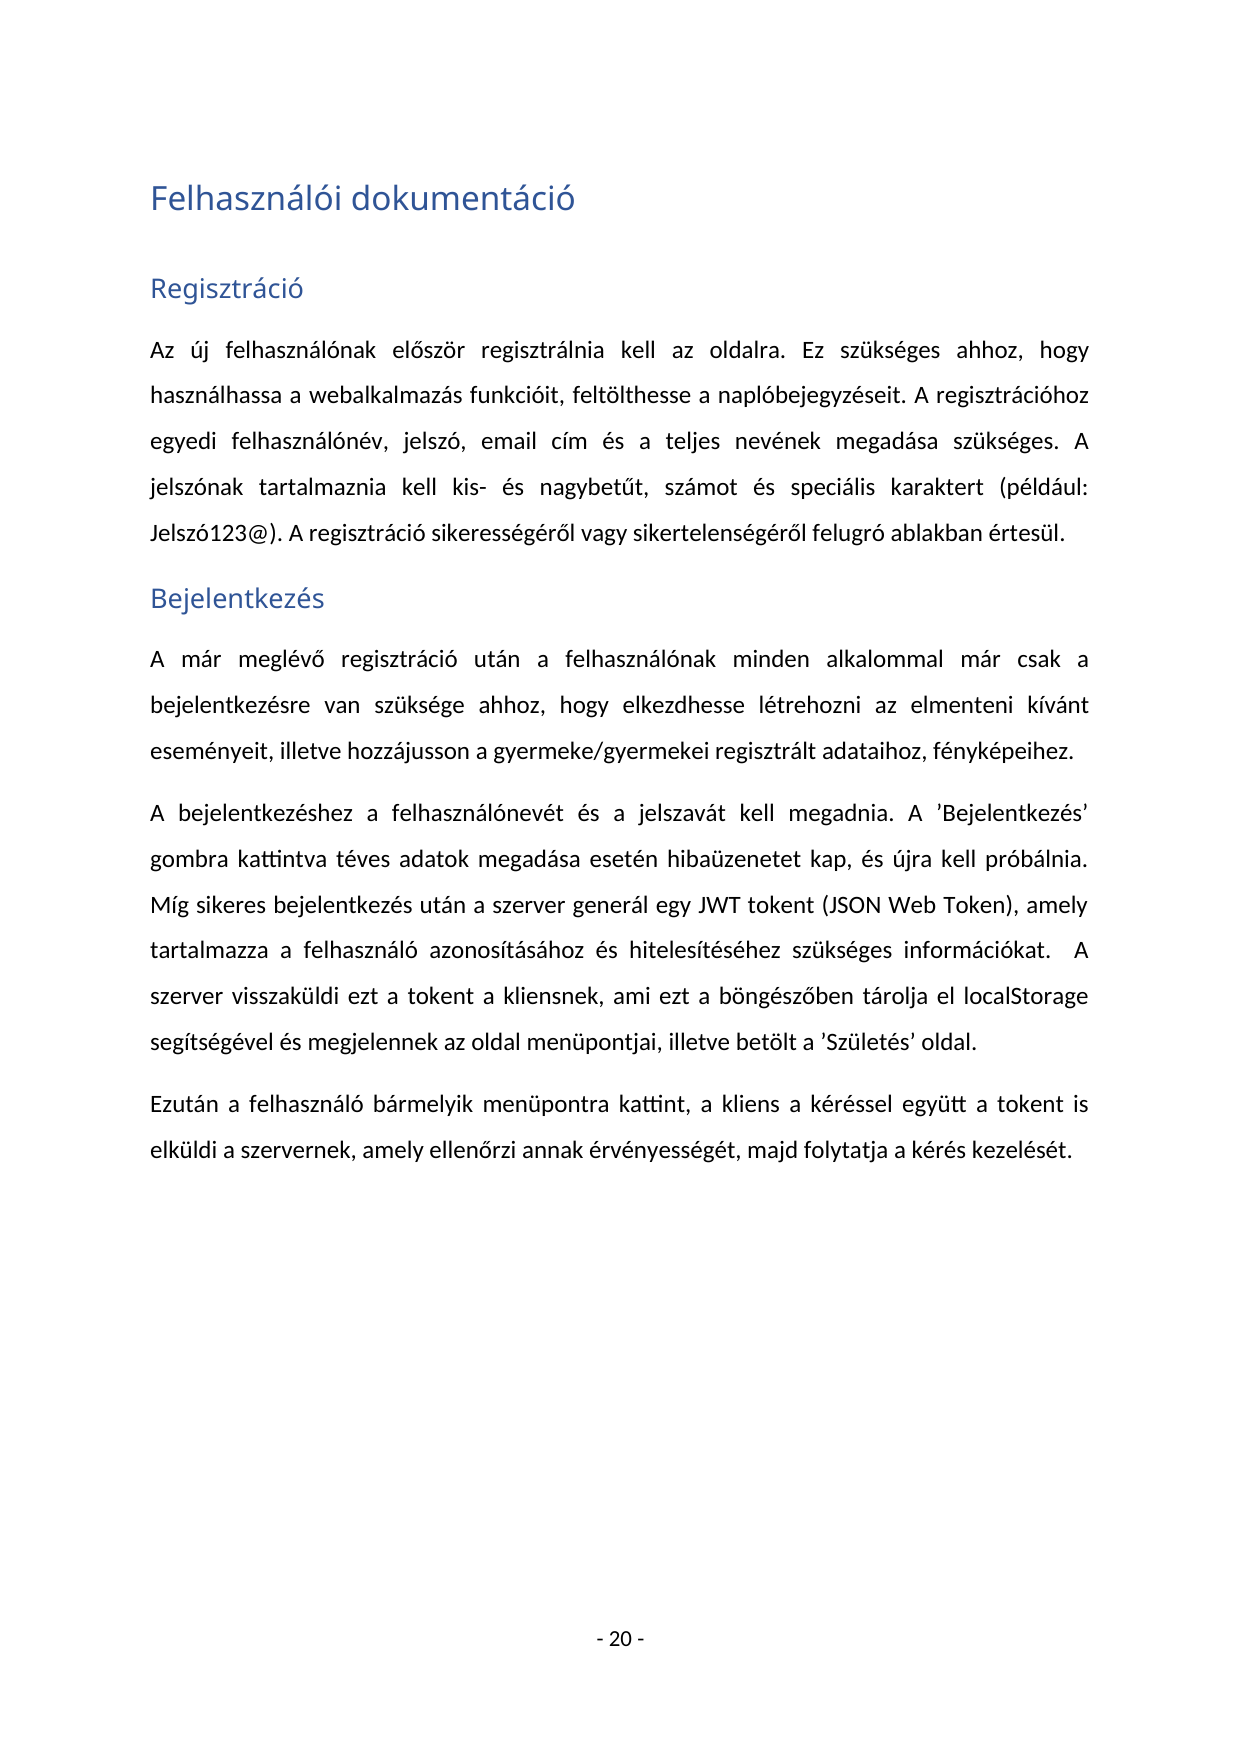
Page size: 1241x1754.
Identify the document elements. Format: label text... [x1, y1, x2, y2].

text A már meglévő regisztráció után a felhasználónak minden alkalommal már csak a bejelentkezésre van szüksége ahhoz, hogy elkezdhesse létrehozni az elmenteni kívánt eseményeit, illetve hozzájusson a gyermeke/gyermekei regisztrált adataihoz, fényképeihez. [150, 643, 1090, 766]
subtitle Felhasználói dokumentáció [150, 175, 1090, 220]
text Ezután a felhasználó bármelyik menüpontra kattint, a kliens a kéréssel együtt a tokent is elküldi a szervernek, amely ellenőrzi annak érvényességét, majd folytatja a kérés kezelését. [150, 1088, 1090, 1165]
subtitle Bejelentkezés [150, 579, 1090, 616]
text Az új felhasználónak először regisztrálnia kell az oldalra. Ez szükséges ahhoz, hogy használhassa a webalkalmazás funkcióit, feltölthesse a naplóbejegyzéseit. A regisztrációhoz egyedi felhasználónév, jelszó, email cím és a teljes nevének megadása szükséges. A jelszónak tartalmaznia kell kis- és nagybetűt, számot és speciális karaktert (például: Jelszó123@). A regisztráció sikerességéről vagy sikertelenségéről felugró ablakban értesül. [150, 334, 1090, 547]
text A bejelentkezéshez a felhasználónevét és a jelszavát kell megadnia. A ’Bejelentkezés’ gombra kattintva téves adatok megadása esetén hibaüzenetet kap, és újra kell próbálnia. Míg sikeres bejelentkezés után a szerver generál egy JWT tokent (JSON Web Token), amely tartalmazza a felhasználó azonosításához és hitelesítéséhez szükséges információkat. A szerver visszaküldi ezt a tokent a kliensnek, ami ezt a böngészőben tárolja el localStorage segítségével és megjelennek az oldal menüpontjai, illetve betölt a ’Születés’ oldal. [150, 797, 1090, 1057]
subtitle Regisztráció [150, 269, 1090, 306]
